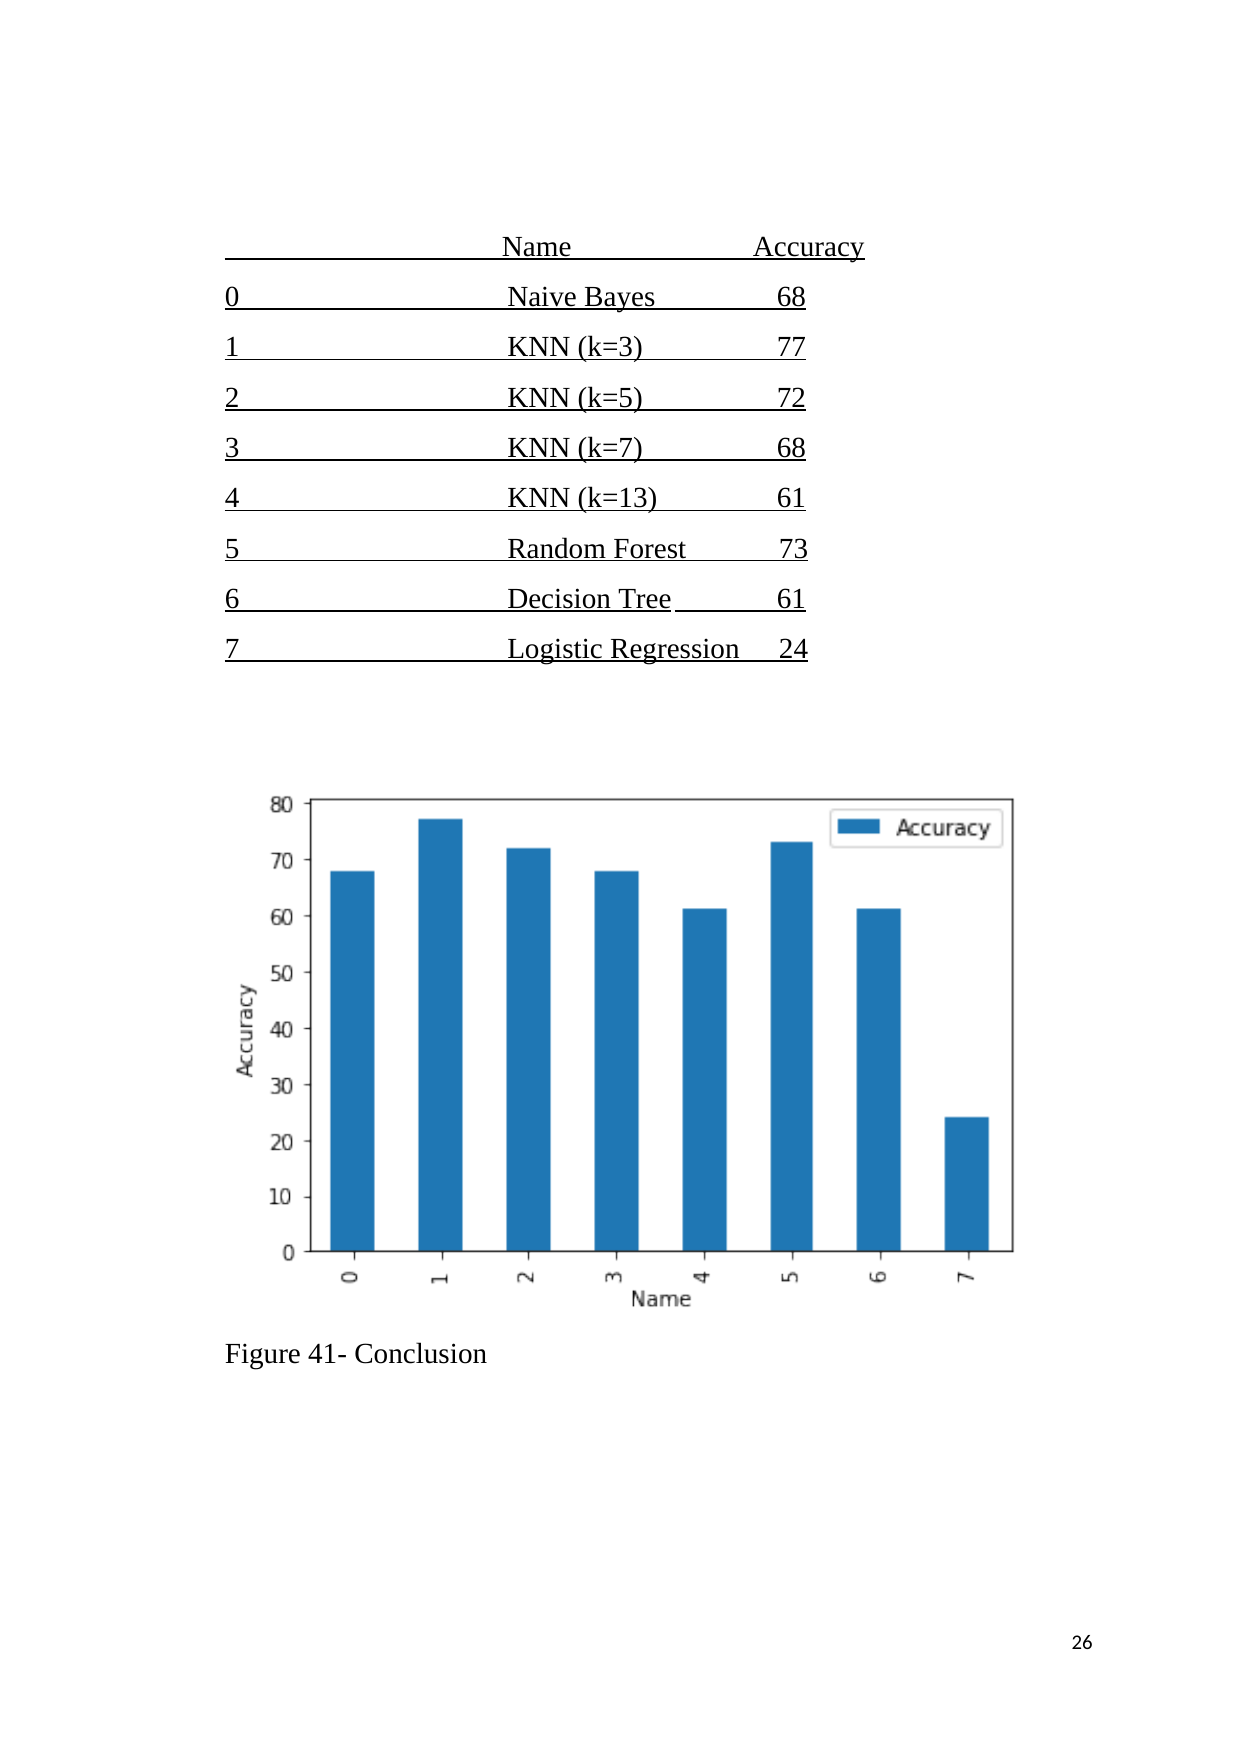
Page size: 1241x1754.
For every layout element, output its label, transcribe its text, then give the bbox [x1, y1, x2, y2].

text 5 Random Forest 73 [224, 531, 1092, 564]
text 1 KNN (k=3) 77 [224, 329, 1092, 363]
text Name Accuracy [224, 229, 1092, 262]
text 4 KNN (k=13) 61 [224, 481, 1092, 514]
text 0 Naive Bayes 68 [224, 279, 1092, 313]
text 6 Decision Tree 61 [224, 581, 1092, 615]
text 3 KNN (k=7) 68 [224, 430, 1092, 464]
text Figure 41- Conclusion [224, 1336, 1092, 1370]
picture [224, 782, 1025, 1324]
text 2 KNN (k=5) 72 [224, 380, 1092, 413]
text 7 Logistic Regression 24 [224, 631, 1092, 665]
